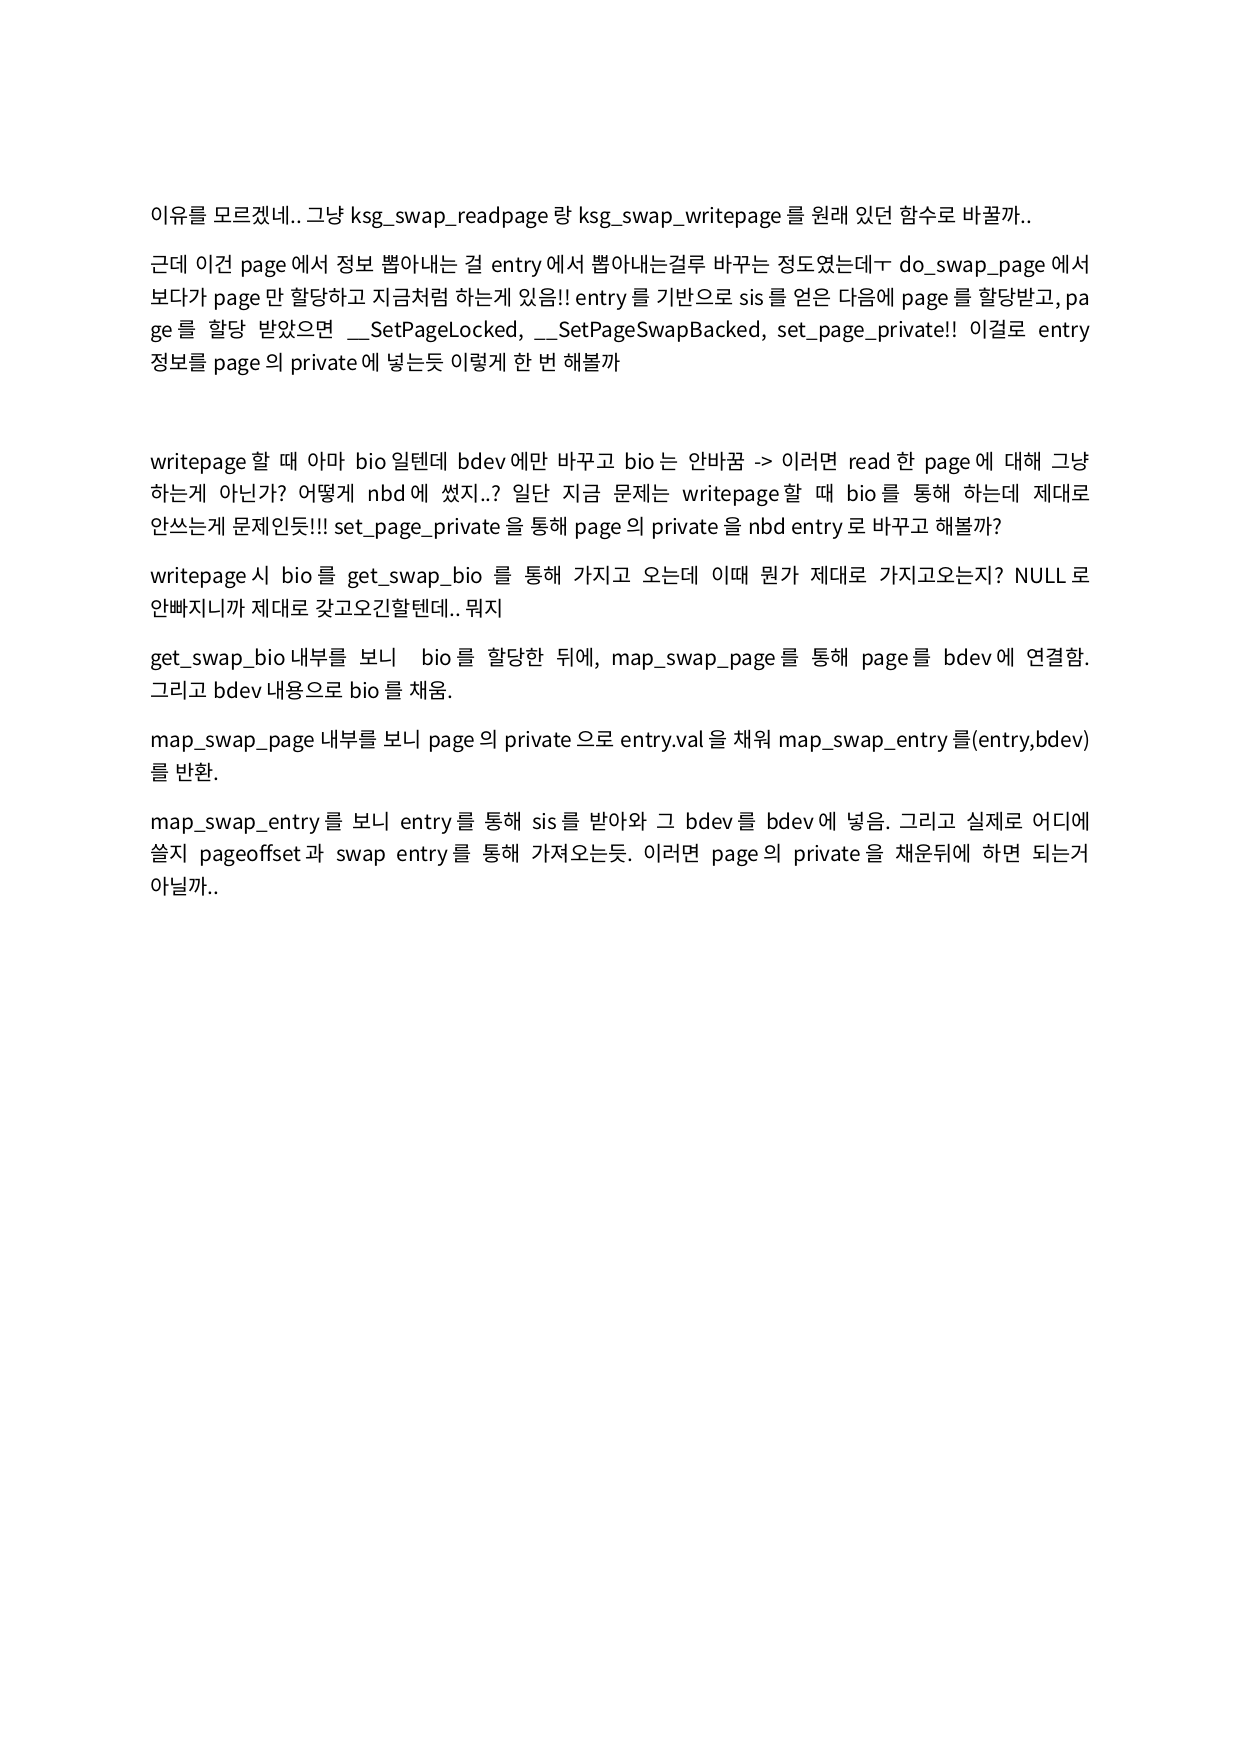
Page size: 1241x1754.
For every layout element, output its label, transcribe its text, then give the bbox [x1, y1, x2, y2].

text writepage시 bio를 get_swap_bio 를 통해 가지고 오는데 이때 뭔가 제대로 가지고오는지? NULL로 안빠지니까 제대로 갖고오긴할텐데.. 뭐지 [150, 559, 1090, 622]
text map_swap_page 내부를 보니 page의 private으로 entry.val을 채워 map_swap_entry를(entry,bdev)를 반환. [150, 723, 1090, 786]
text map_swap_entry를 보니 entry를 통해 sis를 받아와 그 bdev를 bdev에 넣음. 그리고 실제로 어디에 쓸지 pageoffset과 swap entry를 통해 가져오는듯. 이러면 page의 private을 채운뒤에 하면 되는거 아닐까.. [150, 805, 1090, 900]
text writepage할 때 아마 bio일텐데 bdev에만 바꾸고 bio는 안바꿈 -> 이러면 read한 page에 대해 그냥 하는게 아닌가? 어떻게 nbd에 썼지..? 일단 지금 문제는 writepage할 때 bio를 통해 하는데 제대로 안쓰는게 문제인듯!!! set_page_private을 통해 page의 private을 nbd entry로 바꾸고 해볼까? [150, 445, 1090, 540]
text 이유를 모르겠네.. 그냥 ksg_swap_readpage랑 ksg_swap_writepage를 원래 있던 함수로 바꿀까.. [150, 199, 1090, 229]
text get_swap_bio내부를 보니 bio를 할당한 뒤에, map_swap_page를 통해 page를 bdev에 연결함. 그리고 bdev 내용으로 bio를 채움. [150, 641, 1090, 704]
text 근데 이건 page에서 정보 뽑아내는 걸 entry에서 뽑아내는걸루 바꾸는 정도였는데ㅜ do_swap_page 에서 보다가 page만 할당하고 지금처럼 하는게 있음!! entry를 기반으로 sis를 얻은 다음에 page를 할당받고, page를 할당 받았으면 __SetPageLocked, __SetPageSwapBacked, set_page_private!! 이걸로 entry정보를 page의 private에 넣는듯 이렇게 한 번 해볼까 [150, 248, 1090, 377]
